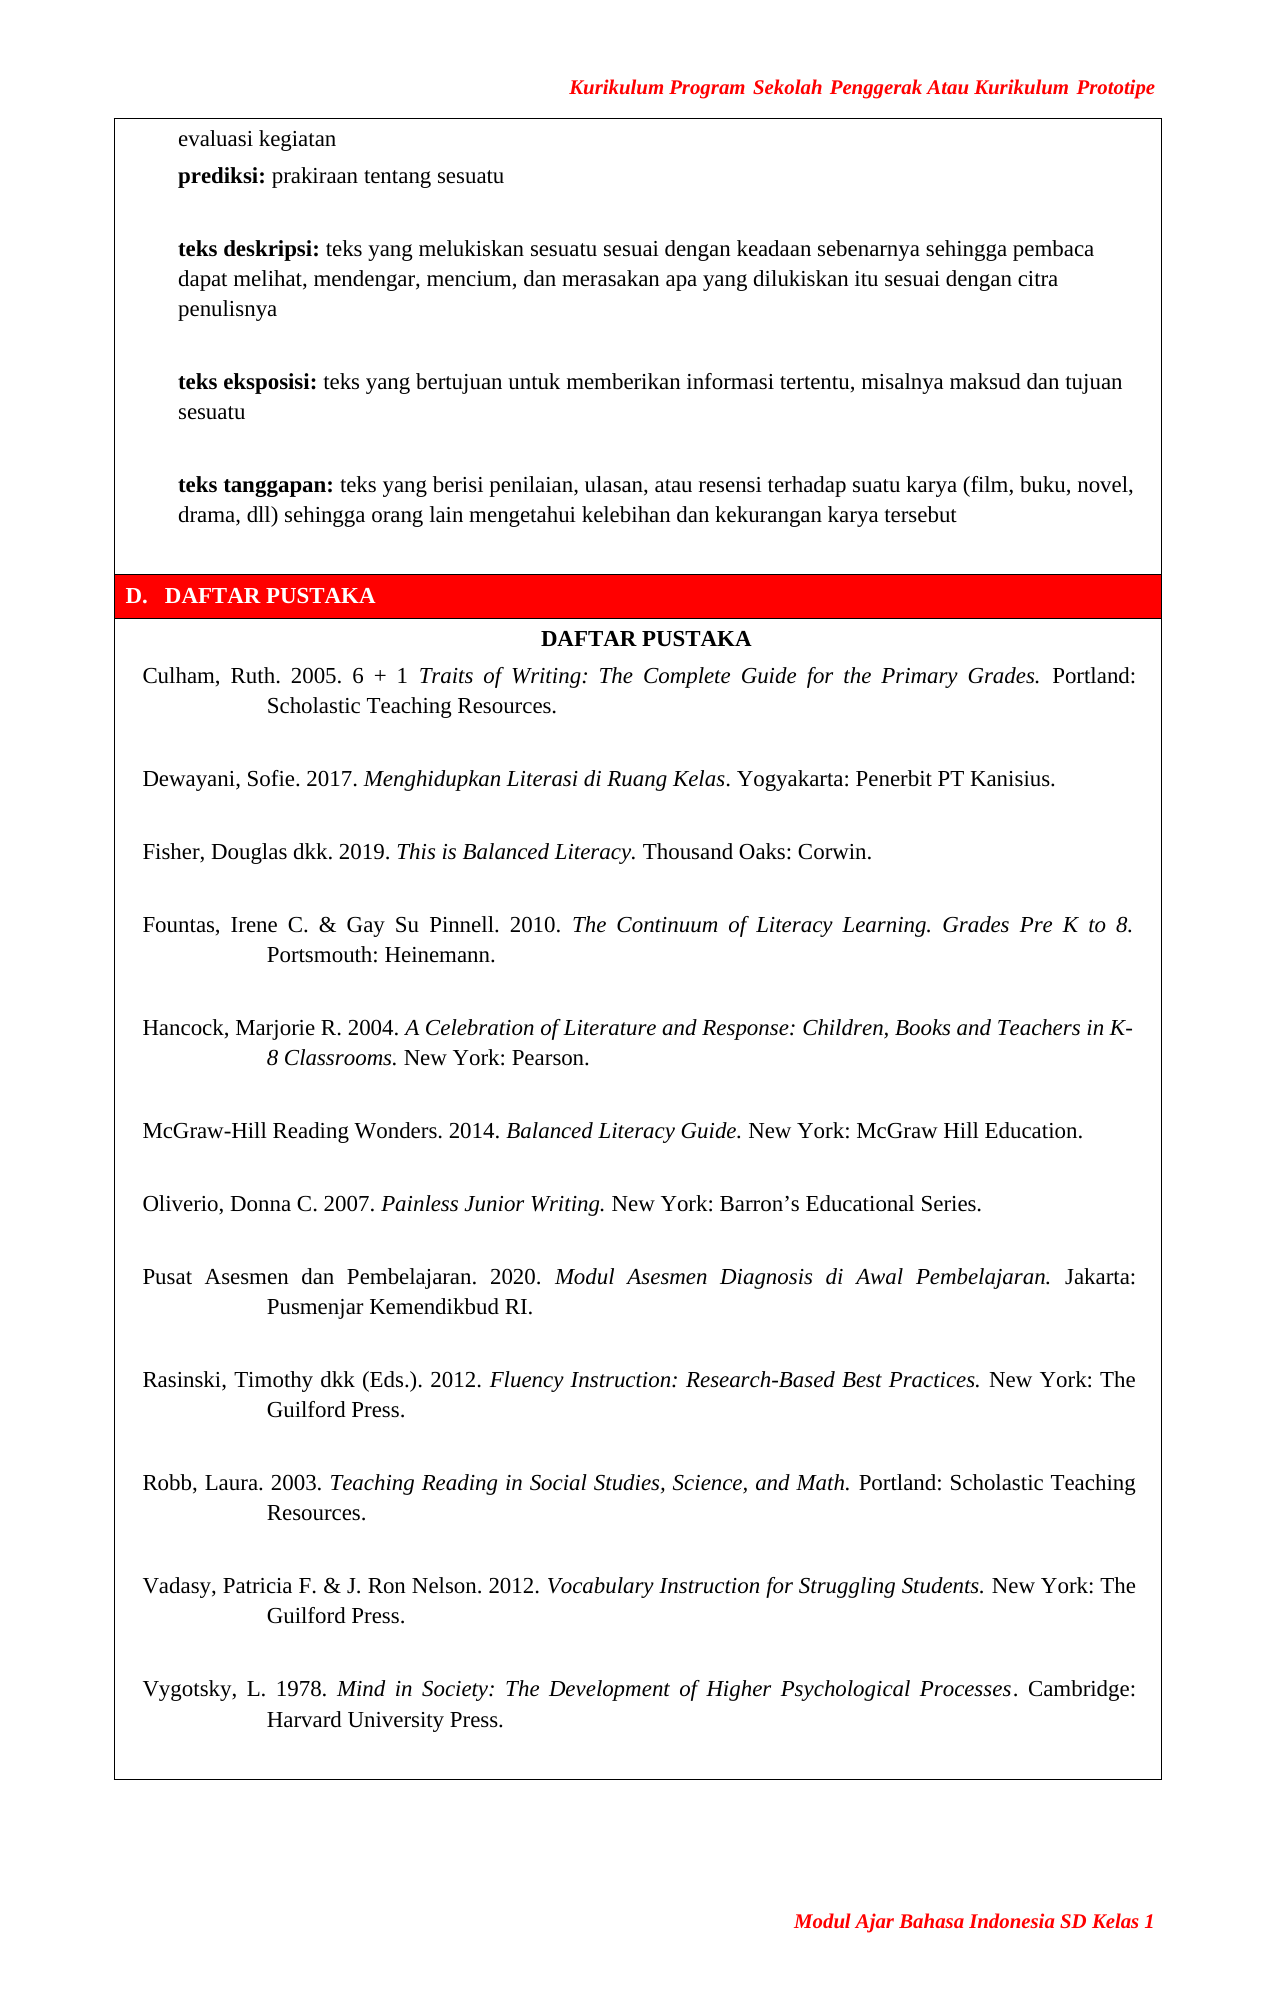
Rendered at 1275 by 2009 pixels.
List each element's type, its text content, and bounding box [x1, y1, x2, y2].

table_cell D. DAFTAR PUSTAKA [115, 575, 1161, 618]
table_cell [115, 119, 1161, 574]
table_cell DAFTAR PUSTAKA Culham, Ruth. 2005. 6 + 1 Traits of Writing: The Complete Guide for the Primary Grades. Portland: Scholastic Teaching Resources. Dewayani, Sofie. 2017. Menghidupkan Literasi di Ruang Kelas. Yogyakarta: Penerbit PT Kanisius. Fisher, Douglas dkk. 2019. This is Balanced Literacy. Thousand Oaks: Corwin. Fountas, Irene C. & Gay Su Pinnell. 2010. The Continuum of Literacy Learning. Grades Pre K to 8. Portsmouth: Heinemann. Hancock, Marjorie R. 2004. A Celebration of Literature and Response: Children, Books and Teachers in K-8 Classrooms. New York: Pearson. McGraw-Hill Reading Wonders. 2014. Balanced Literacy Guide. New York: McGraw Hill Education. Oliverio, Donna C. 2007. Painless Junior Writing. New York: Barron’s Educational Series. Pusat Asesmen dan Pembelajaran. 2020. Modul Asesmen Diagnosis di Awal Pembelajaran. Jakarta: Pusmenjar Kemendikbud RI. Rasinski, Timothy dkk (Eds.). 2012. Fluency Instruction: Research-Based Best Practices. New York: The Guilford Press. Robb, Laura. 2003. Teaching Reading in Social Studies, Science, and Math. Portland: Scholastic Teaching Resources. Vadasy, Patricia F. & J. Ron Nelson. 2012. Vocabulary Instruction for Struggling Students. New York: The Guilford Press. Vygotsky, L. 1978. Mind in Society: The Development of Higher Psychological Processes. Cambridge: Harvard University Press. [115, 619, 1161, 1778]
